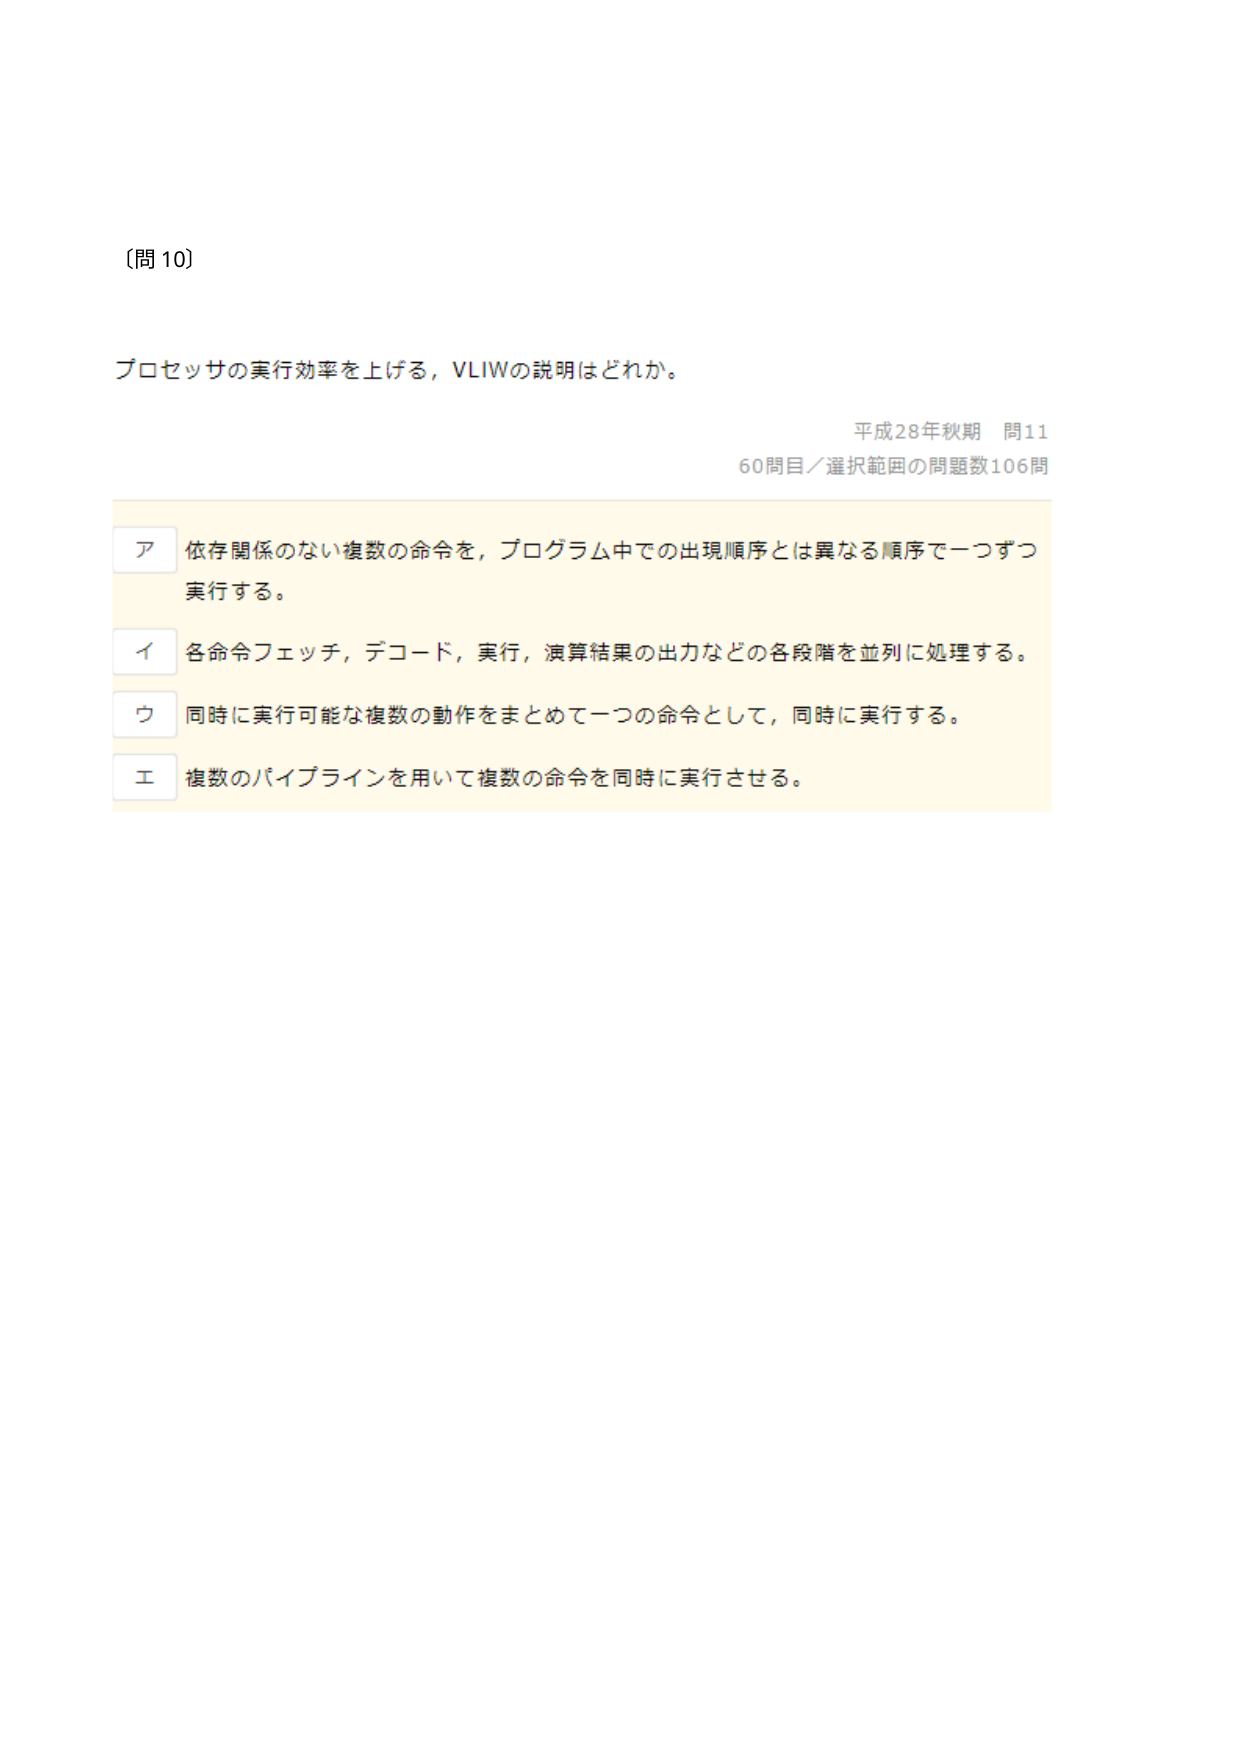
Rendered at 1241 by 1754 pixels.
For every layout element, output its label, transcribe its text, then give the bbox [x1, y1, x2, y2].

picture [112, 352, 1052, 812]
text 〔問10〕 [112, 239, 1128, 277]
